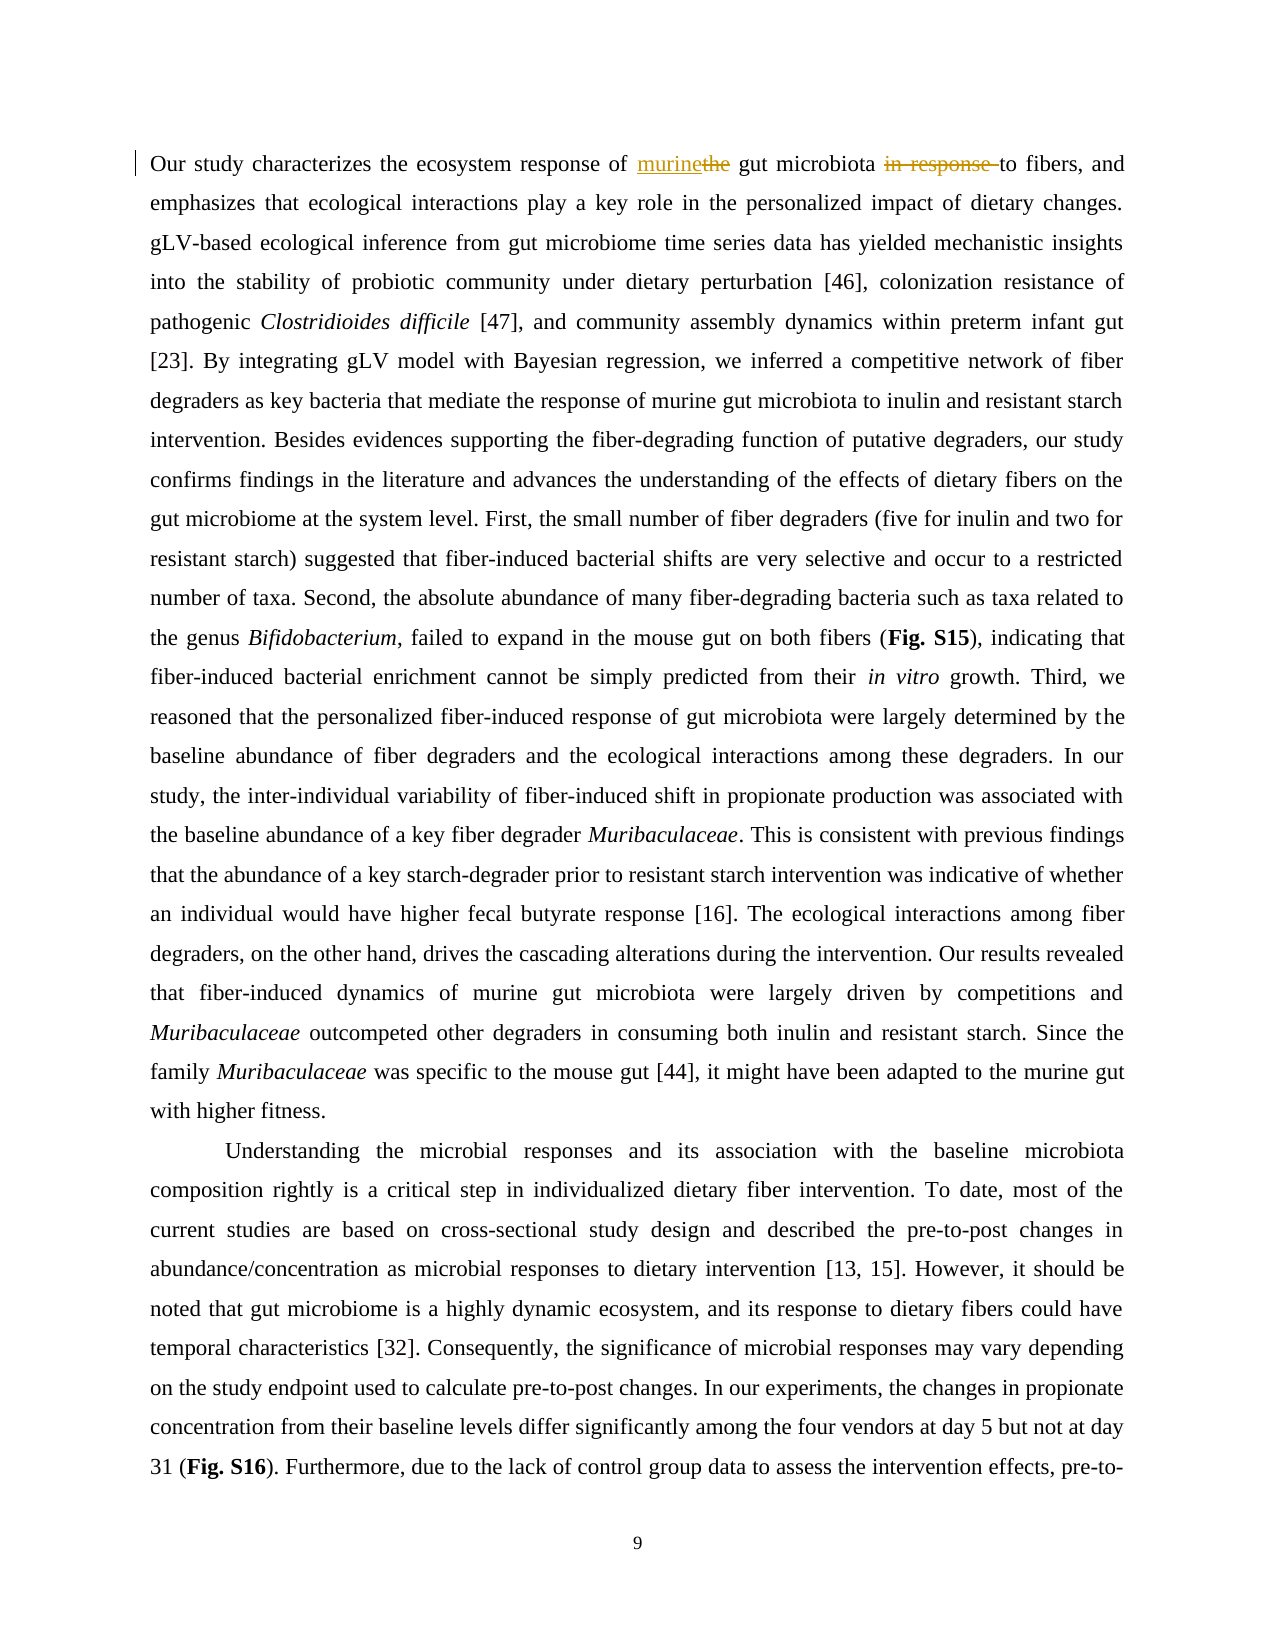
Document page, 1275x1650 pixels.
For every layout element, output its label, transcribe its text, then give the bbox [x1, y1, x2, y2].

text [150, 1137, 1125, 1479]
text Our study characterizes the ecosystem response of gut microbiota to fibers, and emphasizes that ecological interactions play a key role in the personalized impact of dietary changes. gLV-based ecological inference from gut microbiome time series data has yielded mechanistic insights into the stability of probiotic community under dietary perturbation [46], colonization resistance of pathogenic Clostridioides difficile [47], and community assembly dynamics within preterm infant gut [23]. By integrating gLV model with Bayesian regression, we inferred a competitive network of fiber degraders as key bacteria that mediate the response of murine gut microbiota to inulin and resistant starch intervention. Besides evidences supporting the fiber-degrading function of putative degraders, our study confirms findings in the literature and advances the understanding of the effects of dietary fibers on the gut microbiome at the system level. First, the small number of fiber degraders (five for inulin and two for resistant starch) suggested that fiber-induced bacterial shifts are very selective and occur to a restricted number of taxa. Second, the absolute abundance of many fiber-degrading bacteria such as taxa related to the genus Bifidobacterium, failed to expand in the mouse gut on both fibers (Fig. S15), indicating that fiber-induced bacterial enrichment cannot be simply predicted from their in vitro growth. Third, we reasoned that the personalized fiber-induced response of gut microbiota were largely determined by the baseline abundance of fiber degraders and the ecological interactions among these degraders. In our study, the inter-individual variability of fiber-induced shift in propionate production was associated with the baseline abundance of a key fiber degrader Muribaculaceae. This is consistent with previous findings that the abundance of a key starch‐degrader prior to resistant starch intervention was indicative of whether an individual would have higher fecal butyrate response [16]. The ecological interactions among fiber degraders, on the other hand, drives the cascading alterations during the intervention. Our results revealed that fiber-induced dynamics of murine gut microbiota were largely driven by competitions and Muribaculaceae outcompeted other degraders in consuming both inulin and resistant starch. Since the family Muribaculaceae was specific to the mouse gut [44], it might have been adapted to the murine gut with higher fitness. [150, 150, 1125, 1124]
